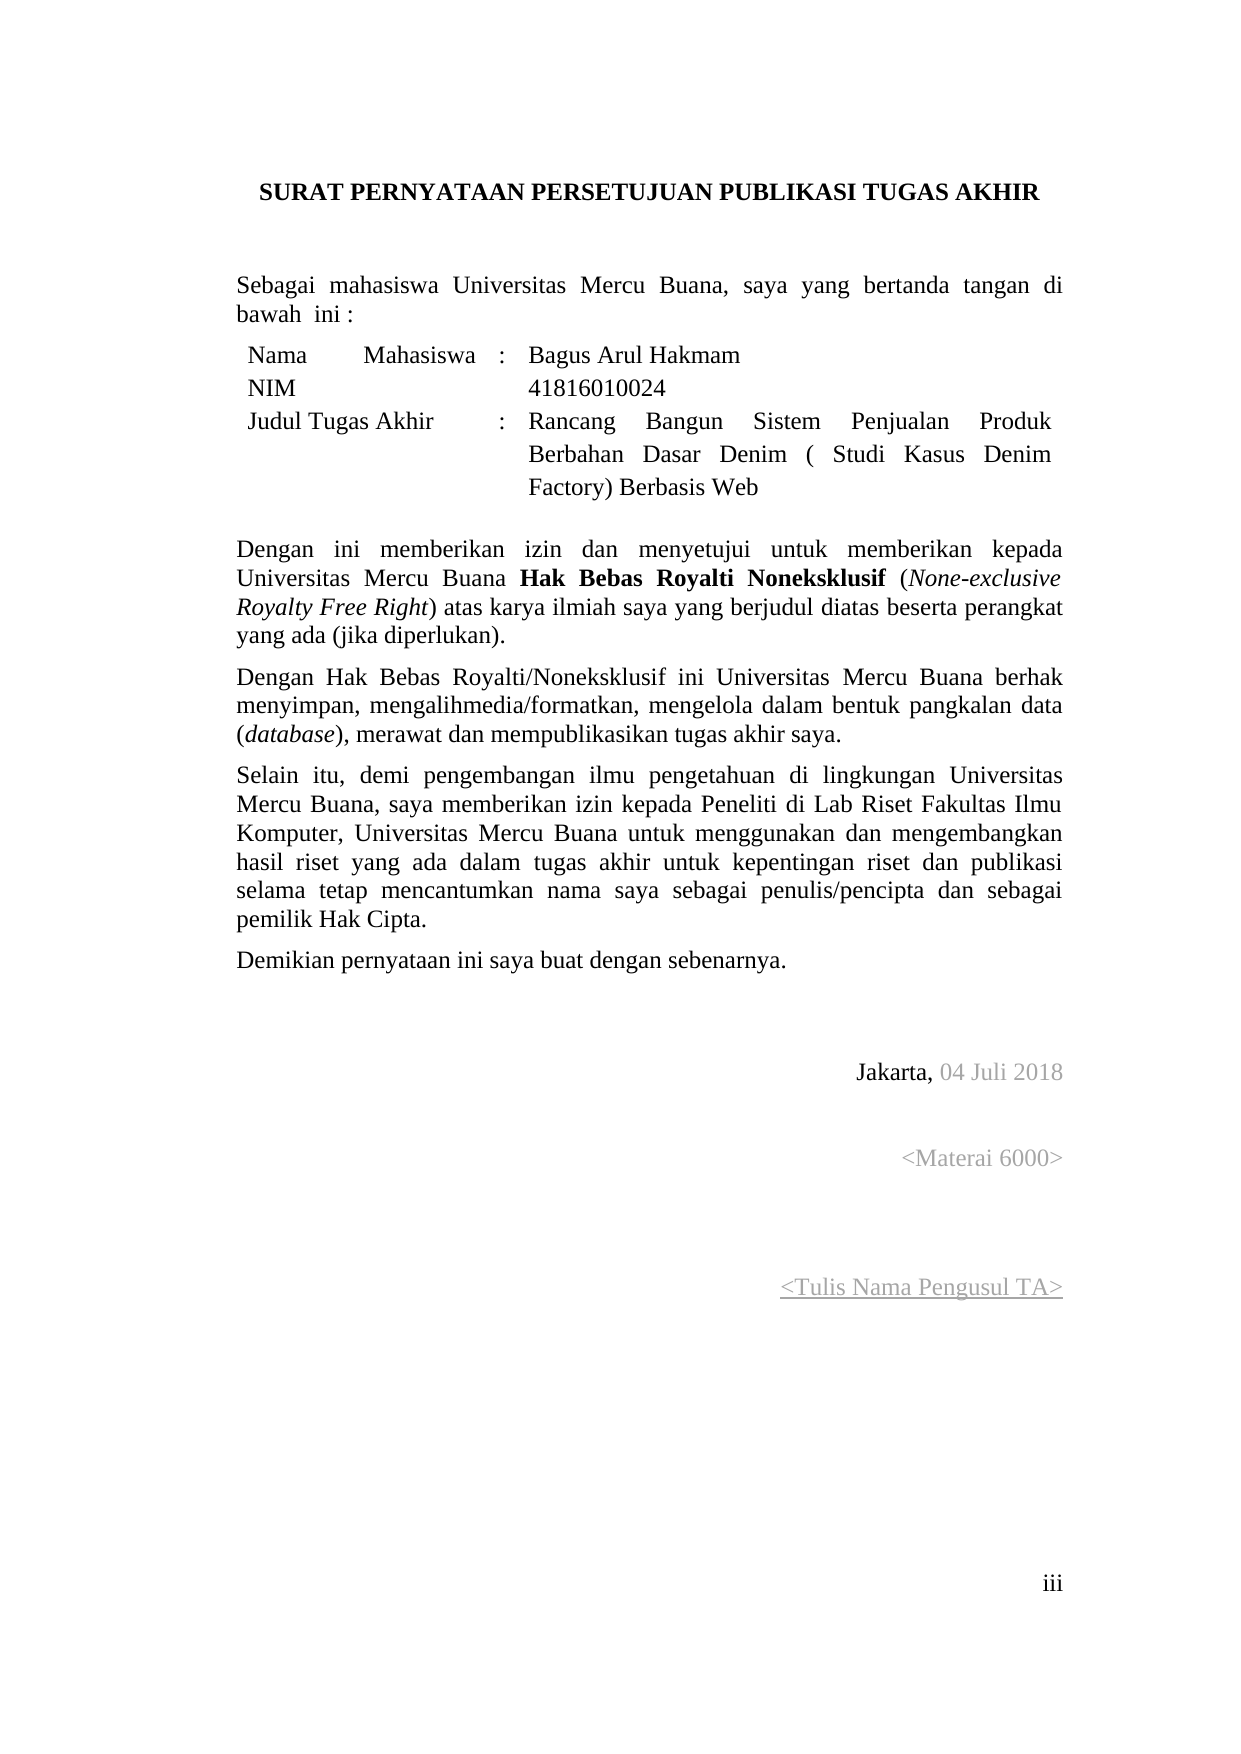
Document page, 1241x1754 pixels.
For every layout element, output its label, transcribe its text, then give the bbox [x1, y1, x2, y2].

table_cell : [487, 406, 517, 505]
table_cell Rancang Bangun Sistem Penjualan Produk Berbahan Dasar Denim ( Studi Kasus Denim Factory) Berbasis Web [517, 406, 1063, 505]
text Sebagai mahasiswa Universitas Mercu Buana, saya yang bertanda tangan di bawah ini : [236, 270, 1063, 328]
table_header Bagus Arul Hakmam 41816010024 [517, 340, 1063, 406]
text Dengan ini memberikan izin dan menyetujui untuk memberikan kepada Universitas Mercu Buana Hak Bebas Royalti Noneksklusif (None-exclusive Royalty Free Right) atas karya ilmiah saya yang berjudul diatas beserta perangkat yang ada (jika diperlukan). [236, 534, 1063, 649]
text <Tulis Nama Pengusul TA> [236, 1272, 1063, 1301]
table_header : [487, 340, 517, 406]
text Jakarta, 04 Juli 2018 [236, 1057, 1063, 1085]
text Dengan Hak Bebas Royalti/Noneksklusif ini Universitas Mercu Buana berhak menyimpan, mengalihmedia/formatkan, mengelola dalam bentuk pangkalan data (database), merawat dan mempublikasikan tugas akhir saya. [236, 662, 1063, 748]
text Demikian pernyataan ini saya buat dengan sebenarnya. [236, 945, 1063, 974]
text <Materai 6000> [236, 1143, 1063, 1172]
subtitle SURAT PERNYATAAN PERSETUJUAN PUBLIKASI TUGAS AKHIR [236, 177, 1063, 206]
table_cell Judul Tugas Akhir [236, 406, 487, 505]
table_header Nama Mahasiswa NIM [236, 340, 487, 406]
text Selain itu, demi pengembangan ilmu pengetahuan di lingkungan Universitas Mercu Buana, saya memberikan izin kepada Peneliti di Lab Riset Fakultas Ilmu Komputer, Universitas Mercu Buana untuk menggunakan dan mengembangkan hasil riset yang ada dalam tugas akhir untuk kepentingan riset dan publikasi selama tetap mencantumkan nama saya sebagai penulis/pencipta dan sebagai pemilik Hak Cipta. [236, 760, 1063, 933]
